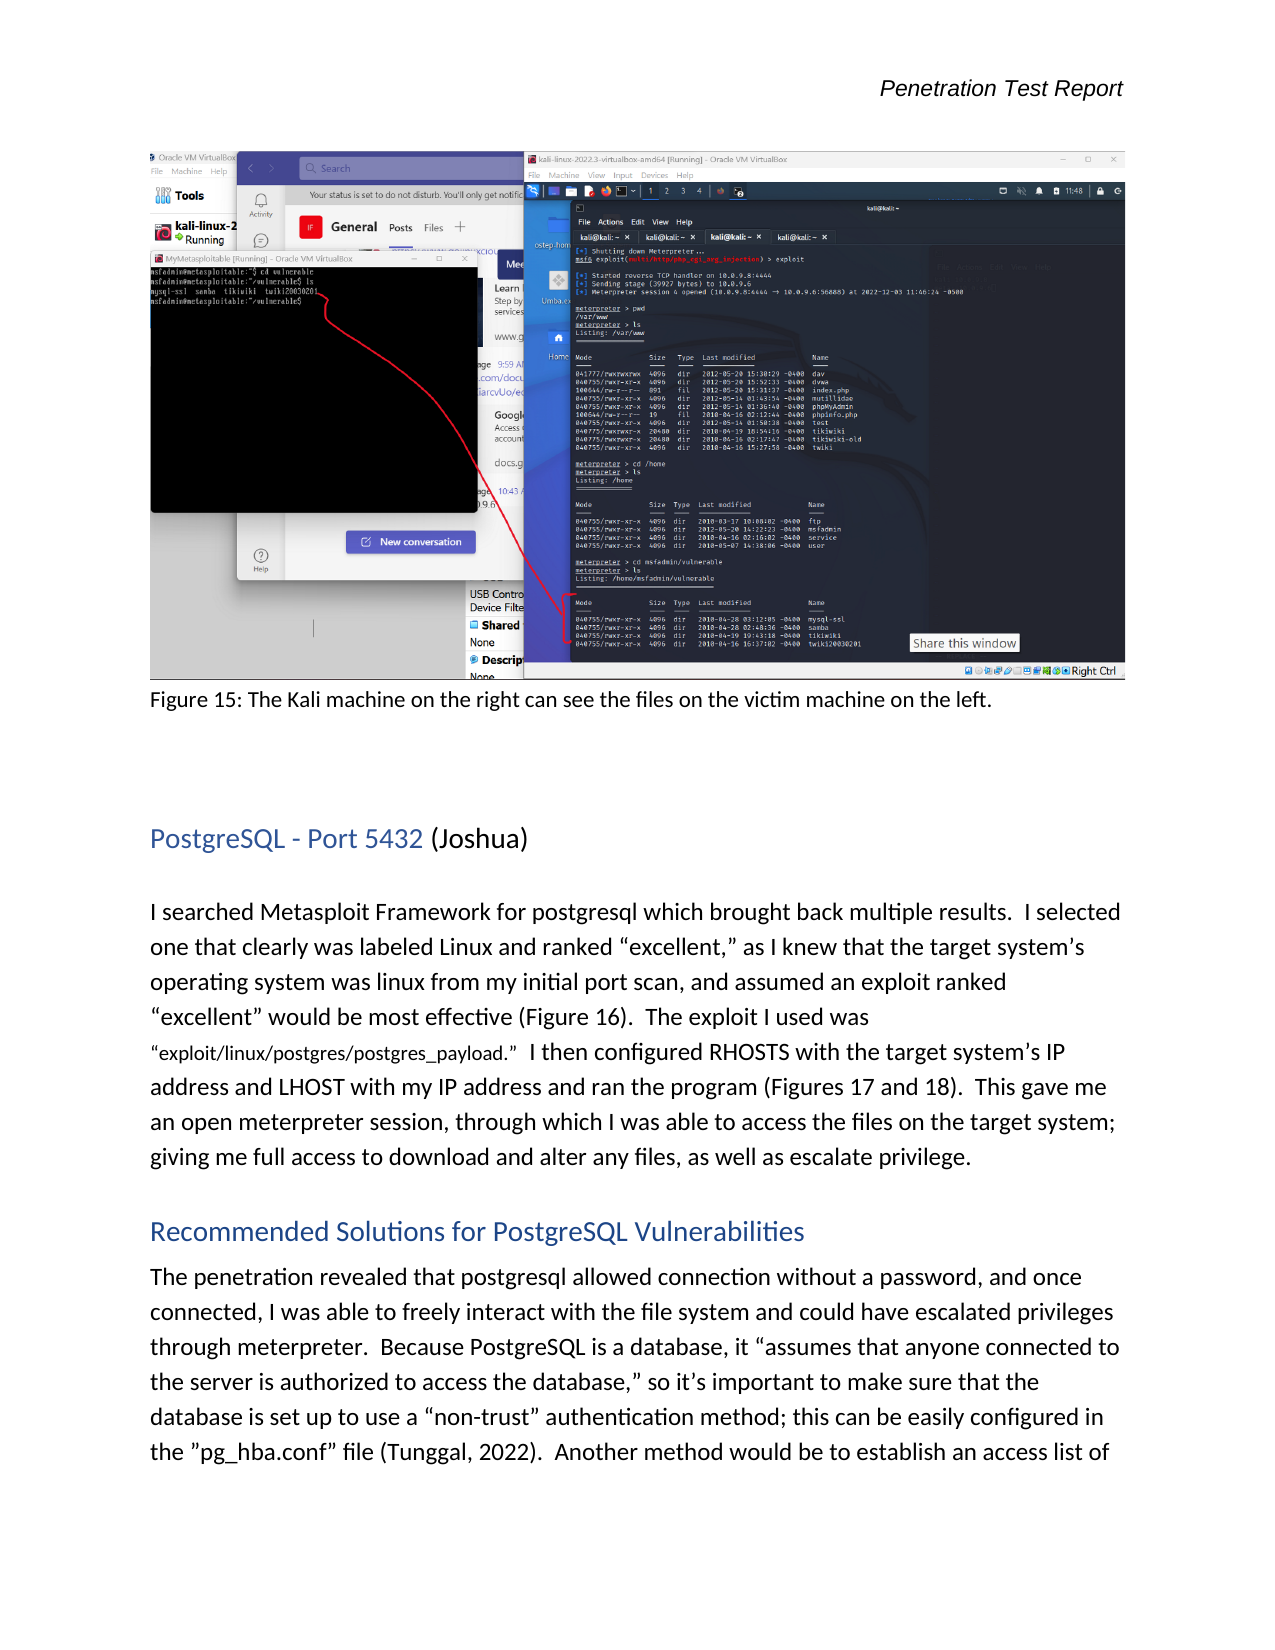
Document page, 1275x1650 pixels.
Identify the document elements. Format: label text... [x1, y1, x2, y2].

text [150, 1261, 1125, 1467]
text Figure 13: Option 1 is the argument injection vulnerability we used to gain access to the host’s machine Figure 14: Metasploit creates a reverse tcp session to get access to the host machine Figure 15: The Kali machine on the right can see the files on the victim machine on the left. [150, 682, 1125, 713]
text PostgreSQL - Port 5432 (Joshua) [150, 820, 1125, 856]
subtitle Recommended Solutions for PostgreSQL Vulnerabilities [150, 1213, 1125, 1249]
text I searched Metasploit Framework for postgresql which brought back multiple results. I selected one that clearly was labeled Linux and ranked “excellent,” as I knew that the target system’s operating system was linux from my initial port scan, and assumed an exploit ranked “excellent” would be most effective (Figure 16). The exploit I used was “exploit/linux/postgres/postgres_payload.” I then configured RHOSTS with the target system’s IP address and LHOST with my IP address and ran the program (Figures 17 and 18). This gave me an open meterpreter session, through which I was able to access the files on the target system; giving me full access to download and alter any files, as well as escalate privilege. [150, 896, 1125, 1171]
picture [150, 150, 1125, 682]
